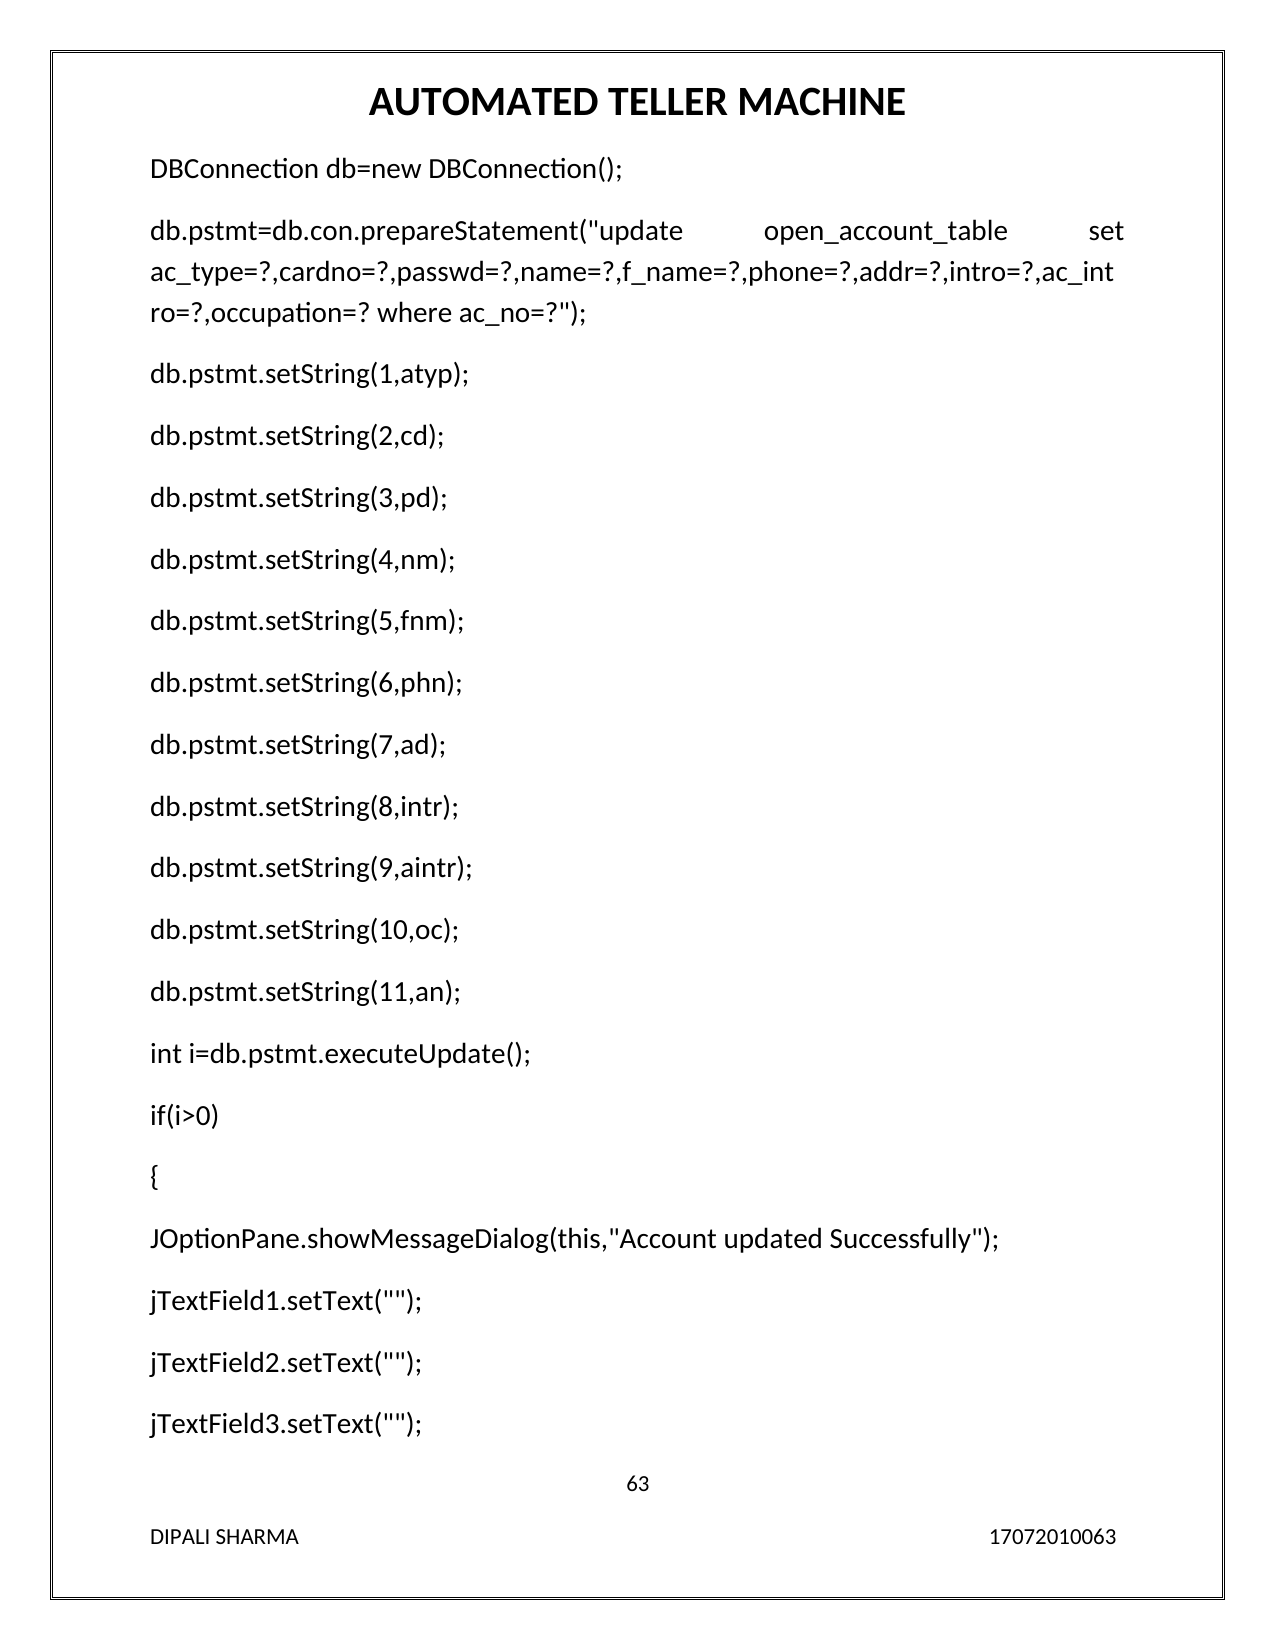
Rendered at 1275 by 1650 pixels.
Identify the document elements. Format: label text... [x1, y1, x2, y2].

text db.pstmt.setString(7,ad); [150, 726, 1125, 762]
text jTextField3.setText(""); [150, 1406, 1125, 1441]
text DBConnection db=new DBConnection(); [150, 150, 1125, 186]
text db.pstmt.setString(5,fnm); [150, 602, 1125, 638]
text JOptionPane.showMessageDialog(this,"Account updated Successfully"); [150, 1220, 1125, 1256]
text db.pstmt.setString(3,pd); [150, 479, 1125, 514]
text if(i>0) [150, 1097, 1125, 1132]
text db.pstmt.setString(1,atyp); [150, 355, 1125, 391]
text db.pstmt.setString(8,intr); [150, 788, 1125, 823]
text db.pstmt.setString(9,aintr); [150, 849, 1125, 885]
text db.pstmt.setString(11,an); [150, 973, 1125, 1009]
text db.pstmt=db.con.prepareStatement("update open_account_table set ac_type=?,cardno=?,passwd=?,name=?,f_name=?,phone=?,addr=?,intro=?,ac_intro=?,occupation=? where ac_no=?"); [150, 212, 1125, 329]
text db.pstmt.setString(10,oc); [150, 911, 1125, 947]
text { [150, 1158, 1125, 1194]
text int i=db.pstmt.executeUpdate(); [150, 1035, 1125, 1071]
text db.pstmt.setString(6,phn); [150, 664, 1125, 700]
text jTextField1.setText(""); [150, 1282, 1125, 1318]
text jTextField2.setText(""); [150, 1344, 1125, 1379]
text db.pstmt.setString(2,cd); [150, 417, 1125, 453]
text db.pstmt.setString(4,nm); [150, 541, 1125, 576]
